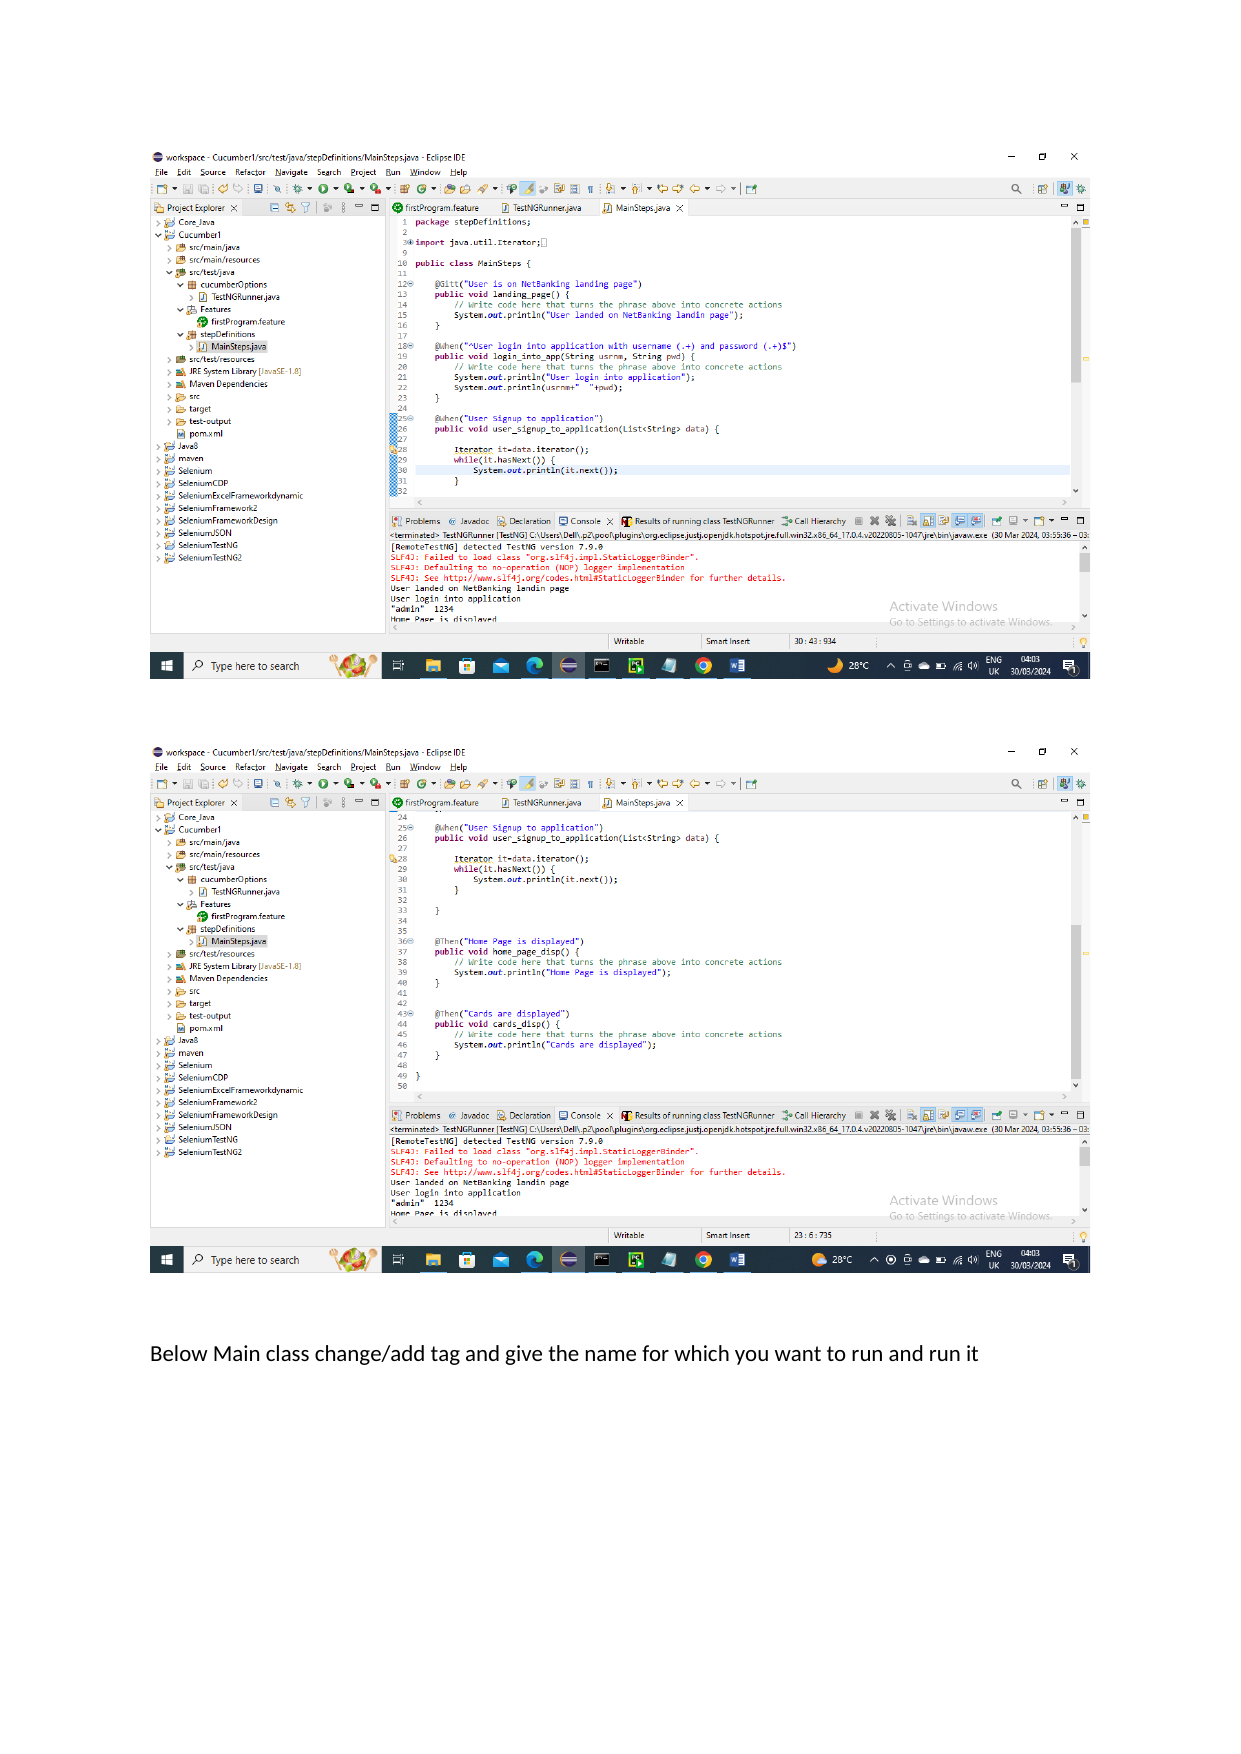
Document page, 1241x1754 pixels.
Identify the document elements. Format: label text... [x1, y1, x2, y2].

picture [150, 150, 1091, 679]
text Below Main class change/add tag and give the name for which you want to run and run it [150, 1339, 1090, 1367]
picture [150, 744, 1091, 1273]
